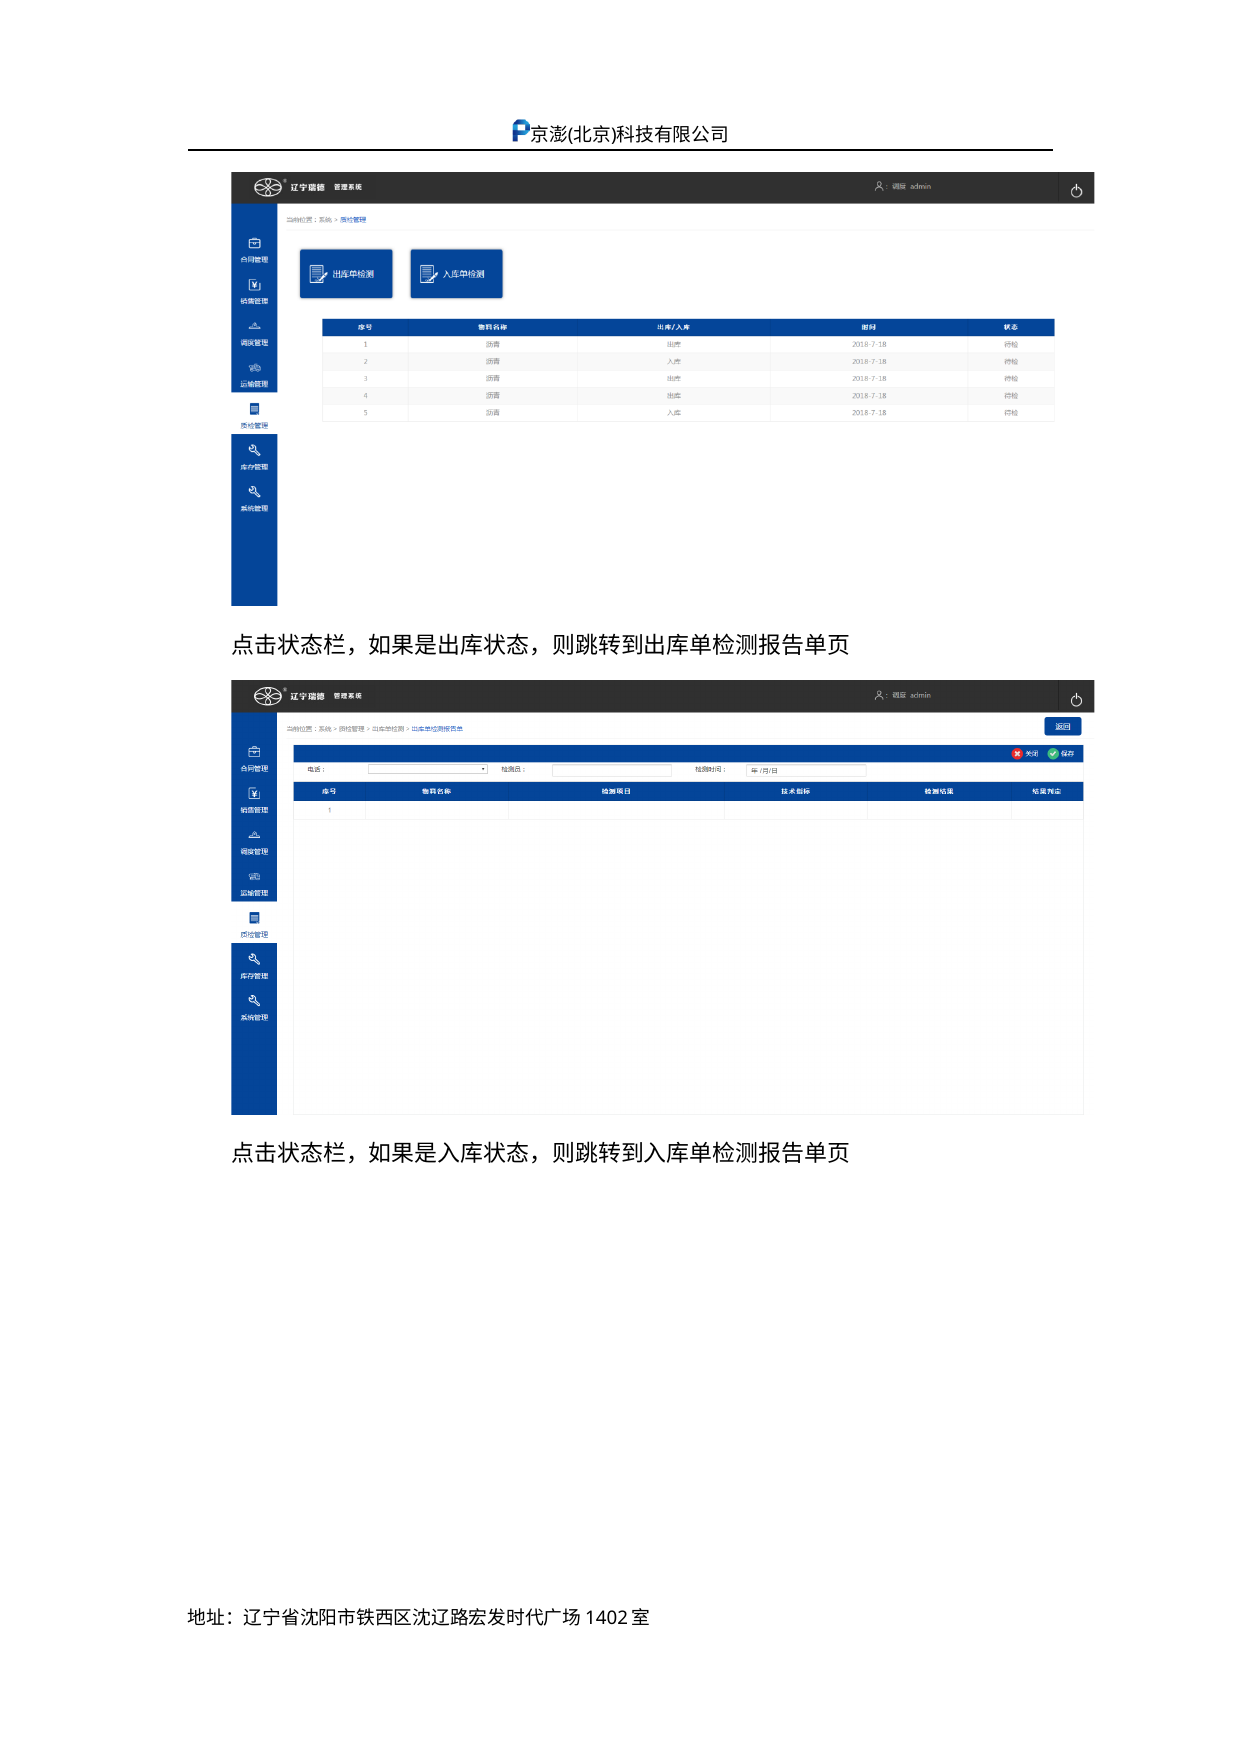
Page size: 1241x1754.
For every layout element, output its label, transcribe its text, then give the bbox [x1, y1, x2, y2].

picture [231, 172, 1095, 606]
picture [231, 680, 1095, 1115]
picture [511, 117, 530, 142]
text 点击状态栏，如果是入库状态，则跳转到入库单检测报告单页 [187, 1135, 1053, 1168]
text 点击状态栏，如果是出库状态，则跳转到出库单检测报告单页 [187, 627, 1053, 660]
